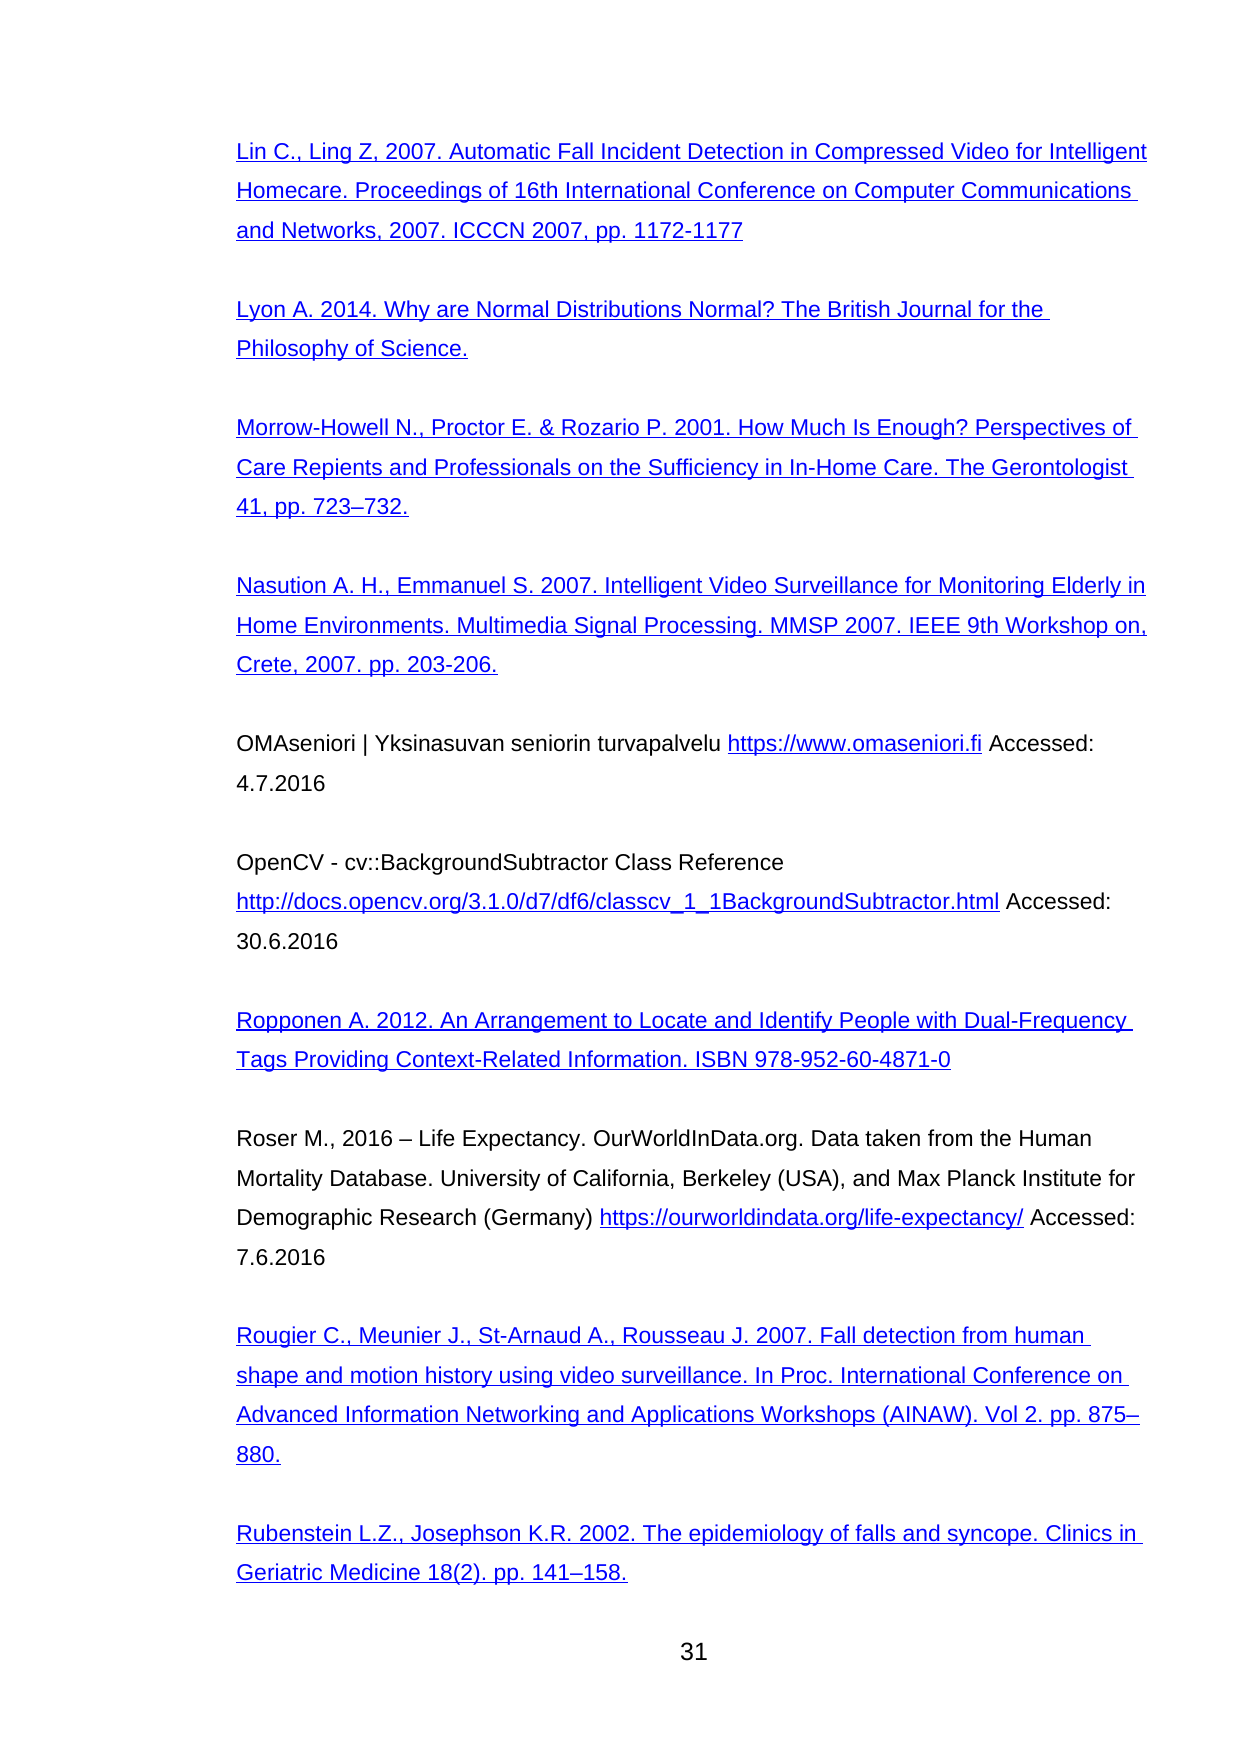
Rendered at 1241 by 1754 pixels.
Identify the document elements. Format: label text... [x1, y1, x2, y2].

text Nasution A. H., Emmanuel S. 2007. Intelligent Video Surveillance for Monitoring Elderly in Home Environments. Multimedia Signal Processing. MMSP 2007. IEEE 9th Workshop on, Crete, 2007. pp. 203-206. [236, 572, 1152, 678]
text OpenCV - cv::BackgroundSubtractor Class Reference http://docs.opencv.org/3.1.0/d7/df6/classcv_1_1BackgroundSubtractor.html Accessed: 30.6.2016 [236, 849, 1152, 954]
text Lin C., Ling Z, 2007. Automatic Fall Incident Detection in Compressed Video for Intelligent Homecare. Proceedings of 16th International Conference on Computer Communications and Networks, 2007. ICCCN 2007, pp. 1172-1177 [236, 138, 1152, 243]
text Roser M., 2016 – Life Expectancy. OurWorldInData.org. Data taken from the Human Mortality Database. University of California, Berkeley (USA), and Max Planck Institute for Demographic Research (Germany) https://ourworldindata.org/life-expectancy/ Accessed: 7.6.2016 [236, 1125, 1152, 1270]
text OMAseniori | Yksinasuvan seniorin turvapalvelu https://www.omaseniori.fi Accessed: 4.7.2016 [236, 730, 1152, 796]
text Rougier C., Meunier J., St-Arnaud A., Rousseau J. 2007. Fall detection from human shape and motion history using video surveillance. In Proc. International Conference on Advanced Information Networking and Applications Workshops (AINAW). Vol 2. pp. 875–880. [236, 1322, 1152, 1467]
text Rubenstein L.Z., Josephson K.R. 2002. The epidemiology of falls and syncope. Clinics in Geriatric Medicine 18(2). pp. 141–158. [236, 1520, 1152, 1586]
text Morrow-Howell N., Proctor E. & Rozario P. 2001. How Much Is Enough? Perspectives of Care Repients and Professionals on the Sufficiency in In-Home Care. The Gerontologist 41, pp. 723–732. [236, 414, 1152, 520]
text Ropponen A. 2012. An Arrangement to Locate and Identify People with Dual-Frequency Tags Providing Context-Related Information. ISBN 978-952-60-4871-0 [236, 1007, 1152, 1072]
text Lyon A. 2014. Why are Normal Distributions Normal? The British Journal for the Philosophy of Science. [236, 296, 1152, 362]
